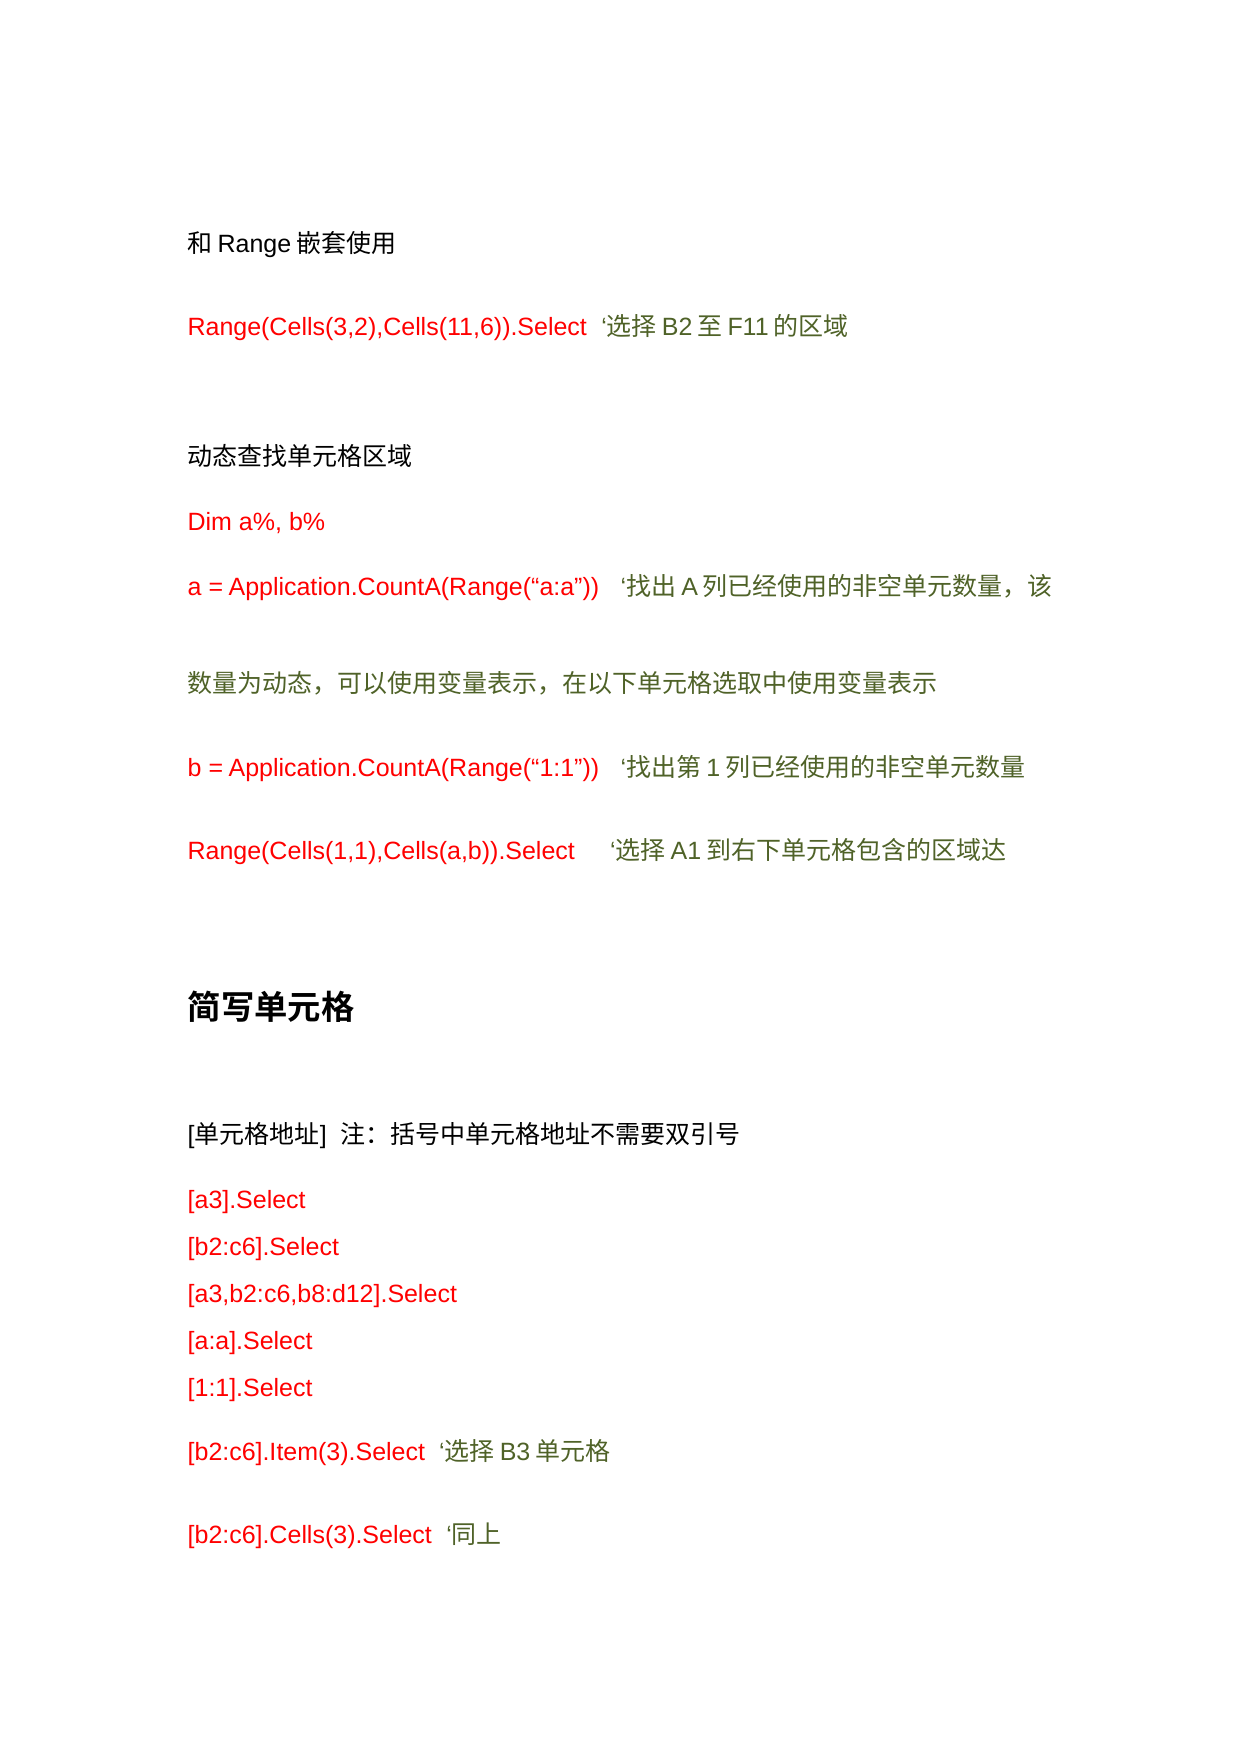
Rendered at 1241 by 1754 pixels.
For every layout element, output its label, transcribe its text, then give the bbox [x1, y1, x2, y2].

text [a3].Select [187, 1183, 1053, 1216]
text [b2:c6].Select [187, 1230, 1053, 1262]
text [a3,b2:c6,b8:d12].Select [187, 1277, 1053, 1309]
text Range(Cells(1,1),Cells(a,b)).Select ‘选择A1到右下单元格包含的区域达 [187, 816, 1053, 881]
text 和Range嵌套使用 [187, 209, 1053, 274]
text 动态查找单元格区域 [187, 422, 1053, 487]
text a = Application.CountA(Range(“a:a”)) ‘找出A列已经使用的非空单元数量，该数量为动态，可以使用变量表示，在以下单元格选取中使用变量表示 [187, 552, 1053, 714]
text [a:a].Select [187, 1324, 1053, 1356]
subtitle 简写单元格 [187, 973, 1053, 1038]
text [1:1].Select [187, 1371, 1053, 1403]
text b = Application.CountA(Range(“1:1”)) ‘找出第1列已经使用的非空单元数量 [187, 733, 1053, 798]
text [b2:c6].Item(3).Select ‘选择B3单元格 [187, 1417, 1053, 1482]
text Dim a%, b% [187, 505, 1053, 538]
text Range(Cells(3,2),Cells(11,6)).Select ‘选择B2至F11的区域 [187, 292, 1053, 357]
text [单元格地址] 注：括号中单元格地址不需要双引号 [187, 1100, 1053, 1165]
text [b2:c6].Cells(3).Select ‘同上 [187, 1501, 1053, 1566]
